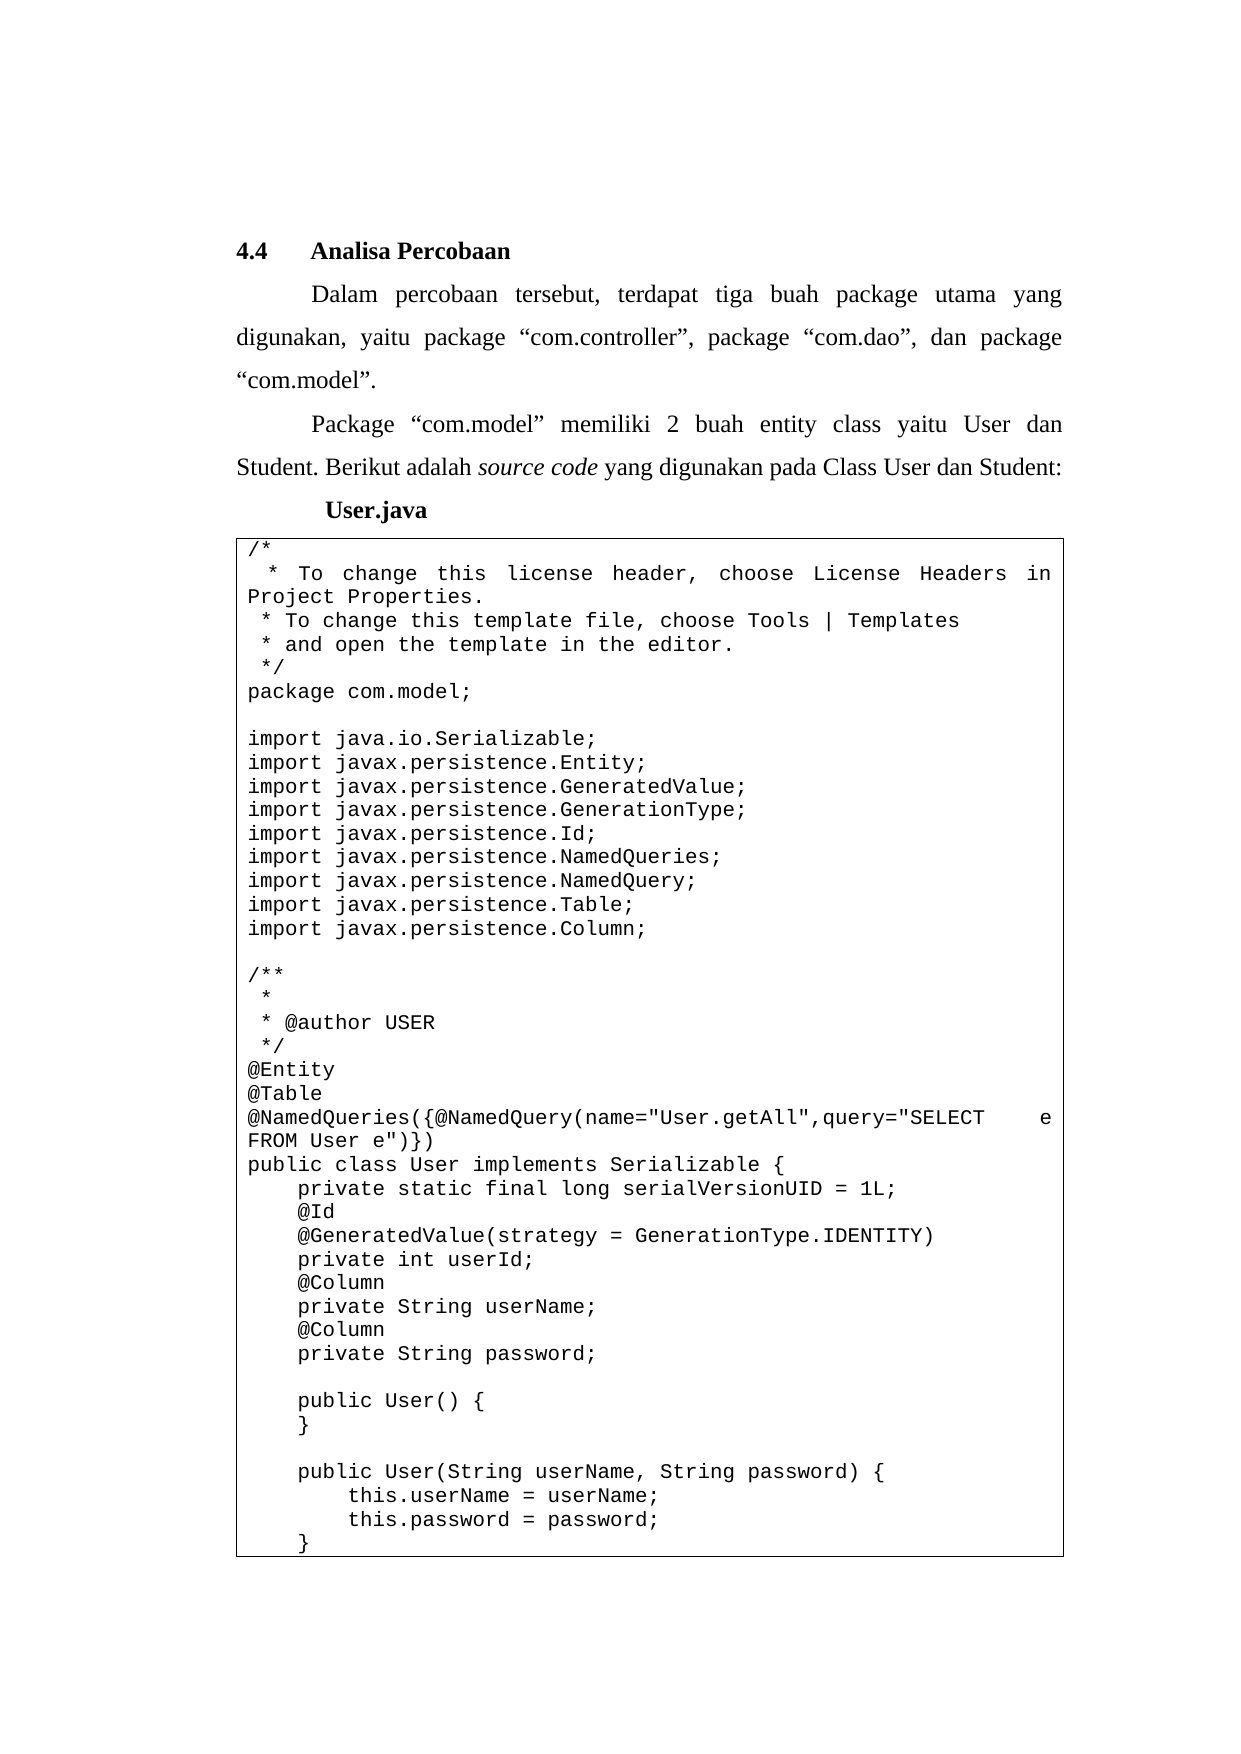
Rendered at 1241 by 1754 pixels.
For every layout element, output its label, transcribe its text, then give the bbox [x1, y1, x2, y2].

subtitle Analisa Percobaan [236, 236, 1063, 265]
list Package “com.model” memiliki 2 buah entity class yaitu User dan Student. Berikut adalah source code yang digunakan pada Class User dan Student: [236, 409, 1063, 481]
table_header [237, 539, 1063, 1556]
list Dalam percobaan tersebut, terdapat tiga buah package utama yang digunakan, yaitu package “com.controller”, package “com.dao”, dan package “com.model”. [236, 279, 1063, 394]
text User.java [325, 495, 1063, 524]
